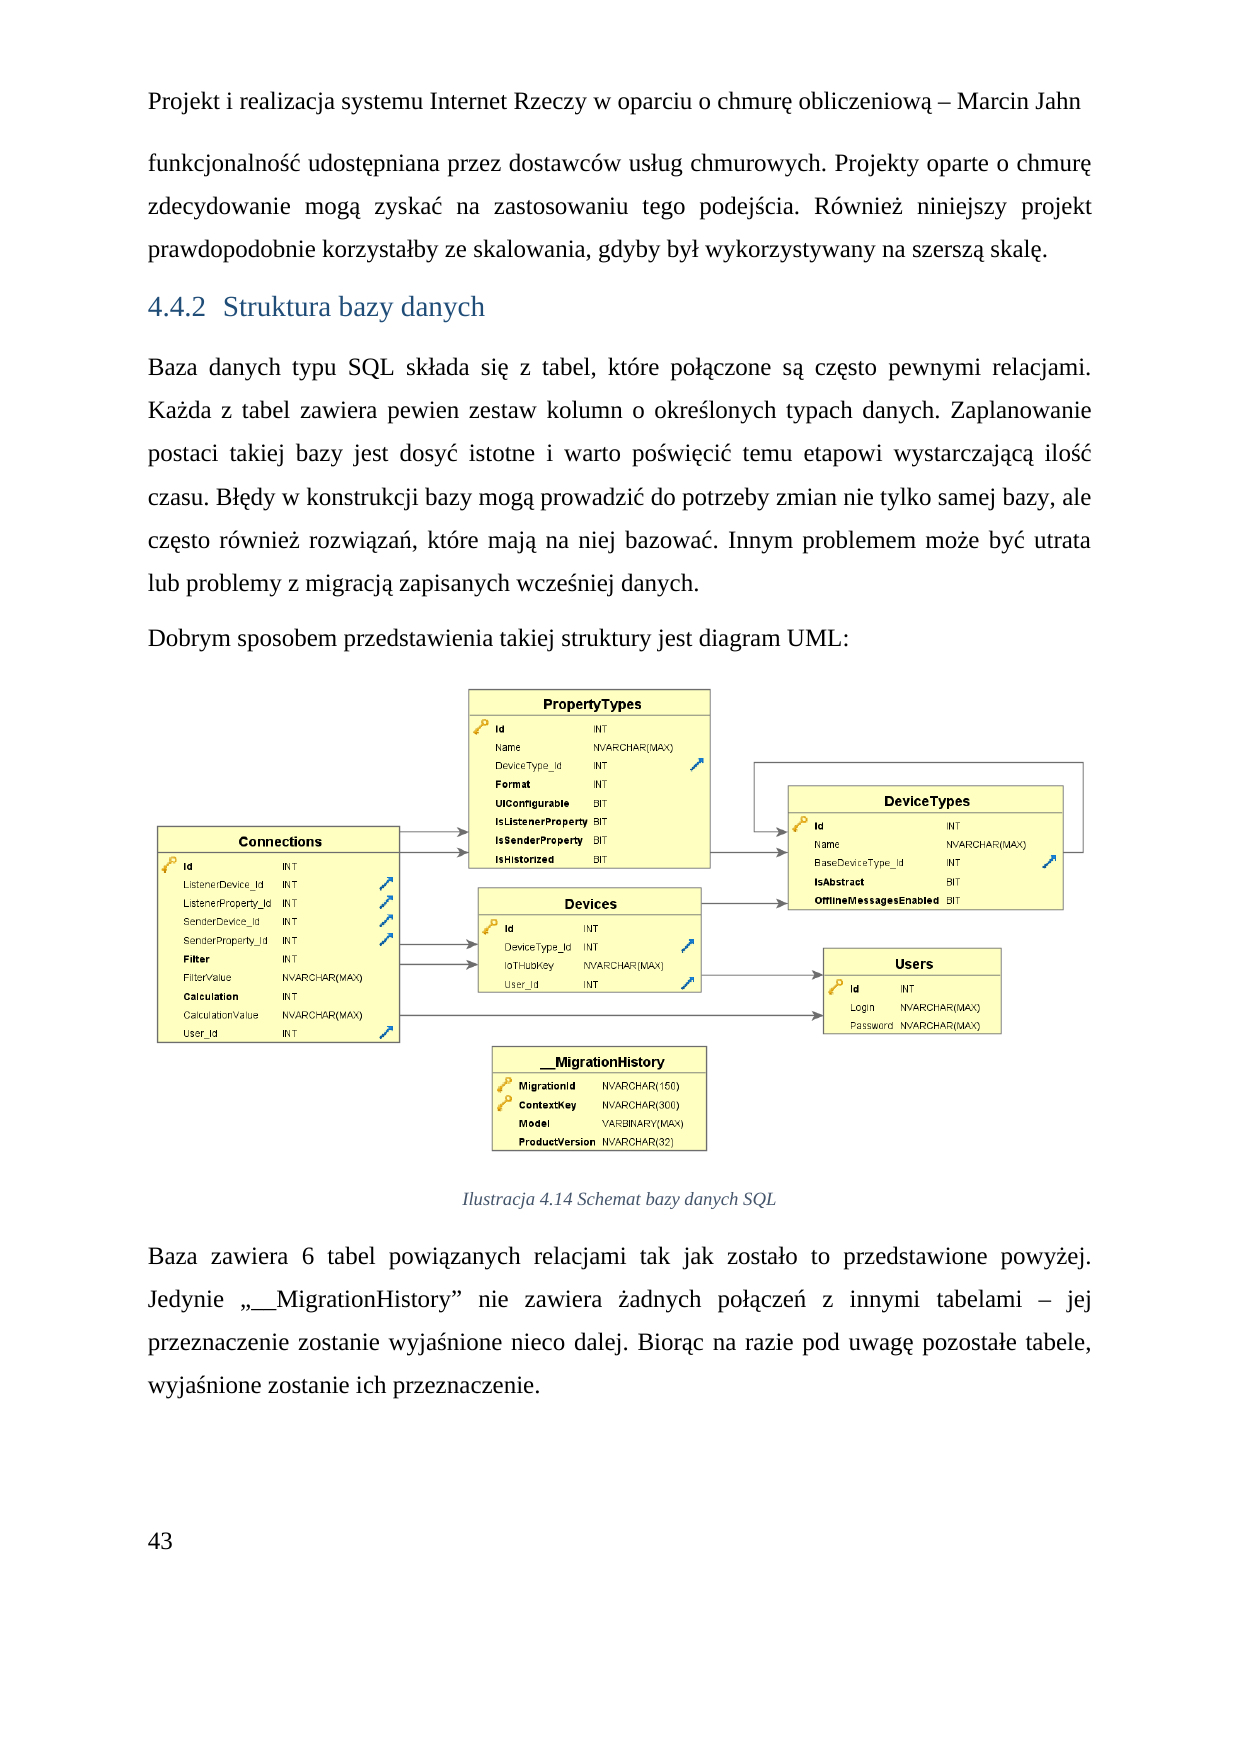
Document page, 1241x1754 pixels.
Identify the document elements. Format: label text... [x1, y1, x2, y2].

picture [147, 679, 1093, 1162]
text Baza danych typu SQL składa się z tabel, które połączone są często pewnymi relacjami. Każda z tabel zawiera pewien zestaw kolumn o określonych typach danych. Zaplanowanie postaci takiej bazy jest dosyć istotne i warto poświęcić temu etapowi wystarczającą ilość czasu. Błędy w konstrukcji bazy mogą prowadzić do potrzeby zmian nie tylko samej bazy, ale często również rozwiązań, które mają na niej bazować. Innym problemem może być utrata lub problemy z migracją zapisanych wcześniej danych. [148, 352, 1093, 597]
subtitle Struktura bazy danych [148, 289, 1093, 323]
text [148, 148, 1093, 263]
text Dobrym sposobem przedstawienia takiej struktury jest diagram UML: [148, 623, 1093, 652]
text Baza zawiera 6 tabel powiązanych relacjami tak jak zostało to przedstawione powyżej. Jedynie „__MigrationHistory” nie zawiera żadnych połączeń z innymi tabelami – jej przeznaczenie zostanie wyjaśnione nieco dalej. Biorąc na razie pod uwagę pozostałe tabele, wyjaśnione zostanie ich przeznaczenie. [148, 1241, 1093, 1399]
